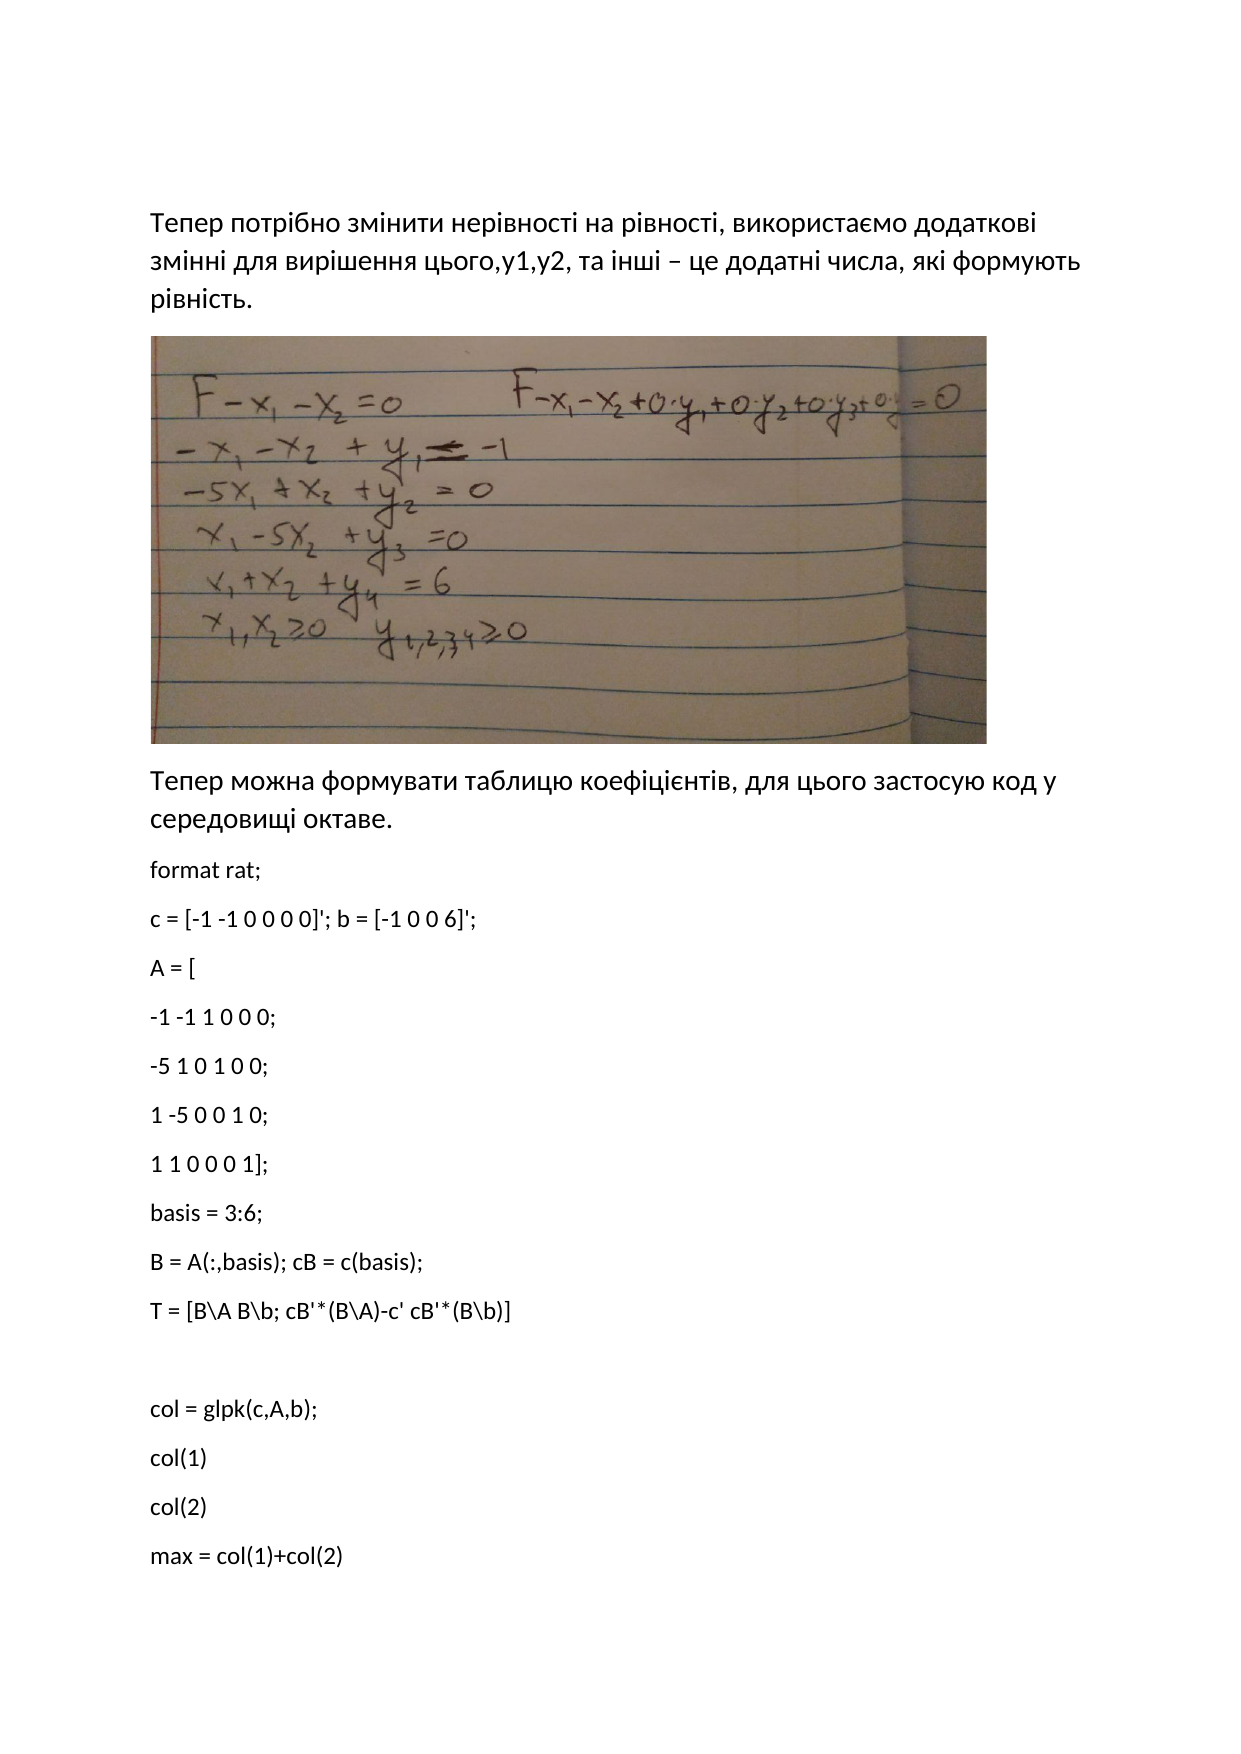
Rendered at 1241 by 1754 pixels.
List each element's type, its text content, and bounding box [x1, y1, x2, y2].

text 1 1 0 0 0 1]; [150, 1148, 1090, 1179]
text basis = 3:6; [150, 1197, 1090, 1228]
text col(1) [150, 1442, 1090, 1472]
text max = col(1)+col(2) [150, 1540, 1090, 1570]
text c = [-1 -1 0 0 0 0]'; b = [-1 0 0 6]'; [150, 903, 1090, 934]
text -1 -1 1 0 0 0; [150, 1001, 1090, 1032]
text A = [ [150, 952, 1090, 983]
text col(2) [150, 1491, 1090, 1521]
picture [152, 336, 987, 744]
text Тепер можна формувати таблицю коефіцієнтів, для цього застосую код у середовищі октаве. [150, 762, 1090, 836]
text -5 1 0 1 0 0; [150, 1050, 1090, 1081]
text col = glpk(c,A,b); [150, 1393, 1090, 1423]
text format rat; [150, 854, 1090, 885]
text B = A(:,basis); cB = c(basis); [150, 1246, 1090, 1277]
text 1 -5 0 0 1 0; [150, 1099, 1090, 1130]
text T = [B\A B\b; cB'*(B\A)-c' cB'*(B\b)] [150, 1295, 1090, 1326]
text Тепер потрібно змінити нерівності на рівності, використаємо додаткові змінні для вирішення цього,y1,y2, та інші – це додатні числа, які формують рівність. [150, 204, 1090, 315]
